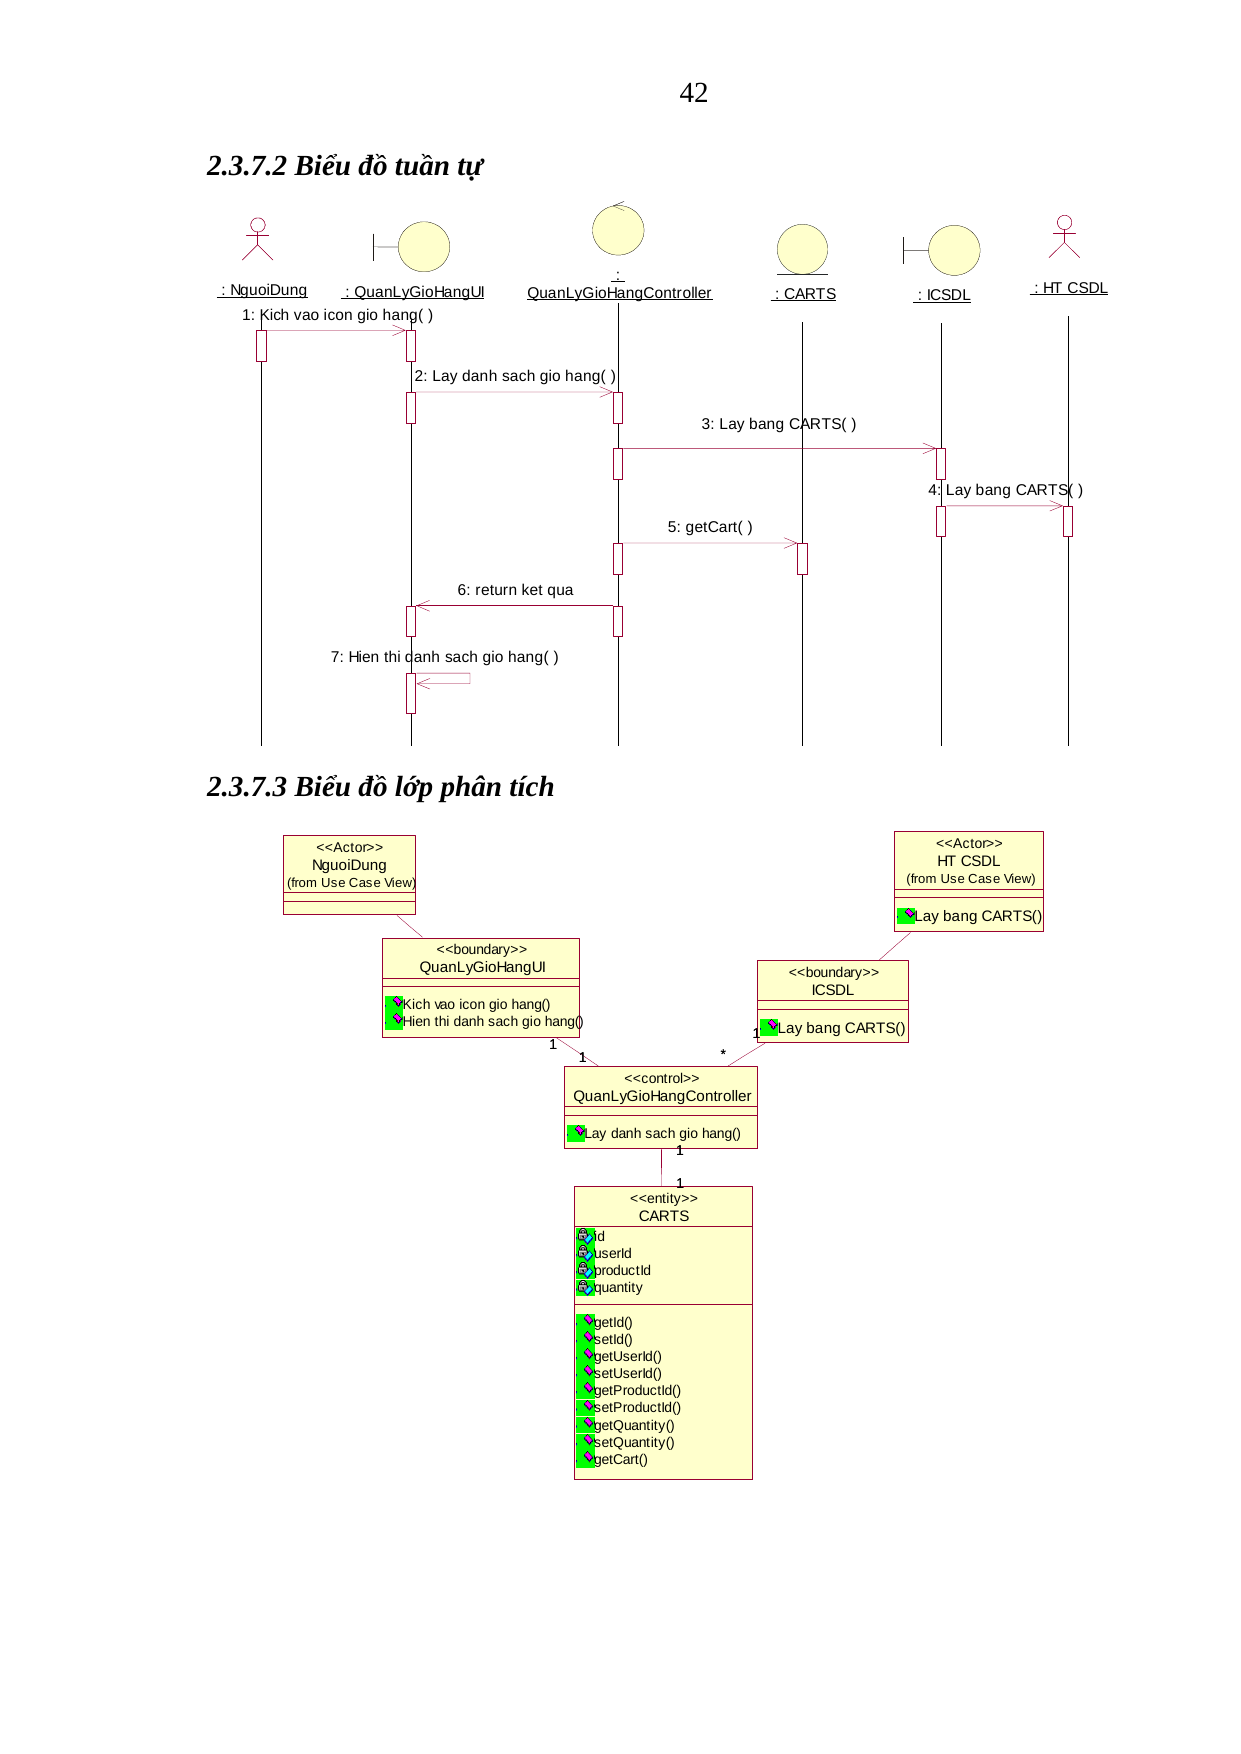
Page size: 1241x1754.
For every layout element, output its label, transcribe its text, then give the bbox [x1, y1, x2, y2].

subtitle 2.3.7.2 Biểu đồ tuần tự [207, 148, 1122, 181]
subtitle 2.3.7.3 Biểu đồ lớp phân tích [207, 769, 1122, 803]
